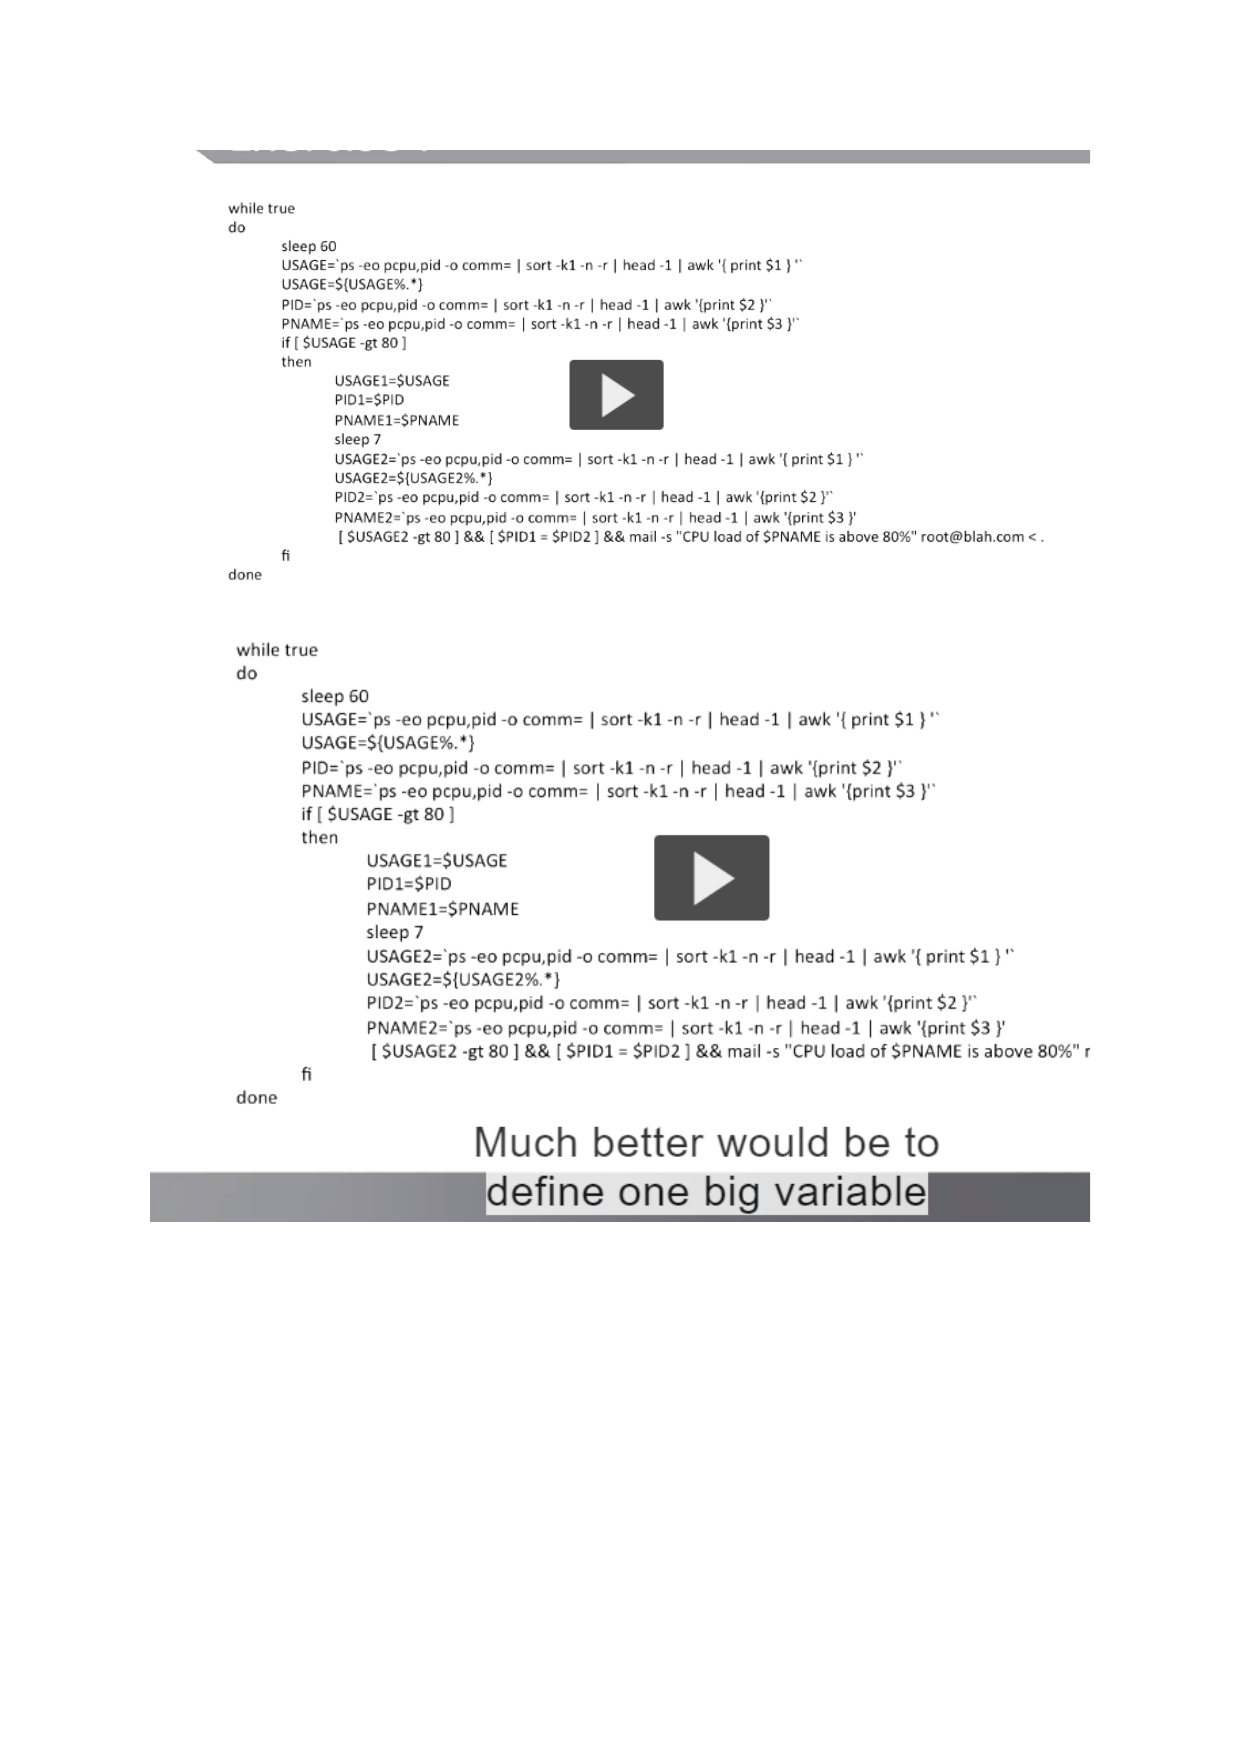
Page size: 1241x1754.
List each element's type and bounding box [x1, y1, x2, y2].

picture [150, 610, 1091, 1222]
picture [150, 150, 1091, 592]
